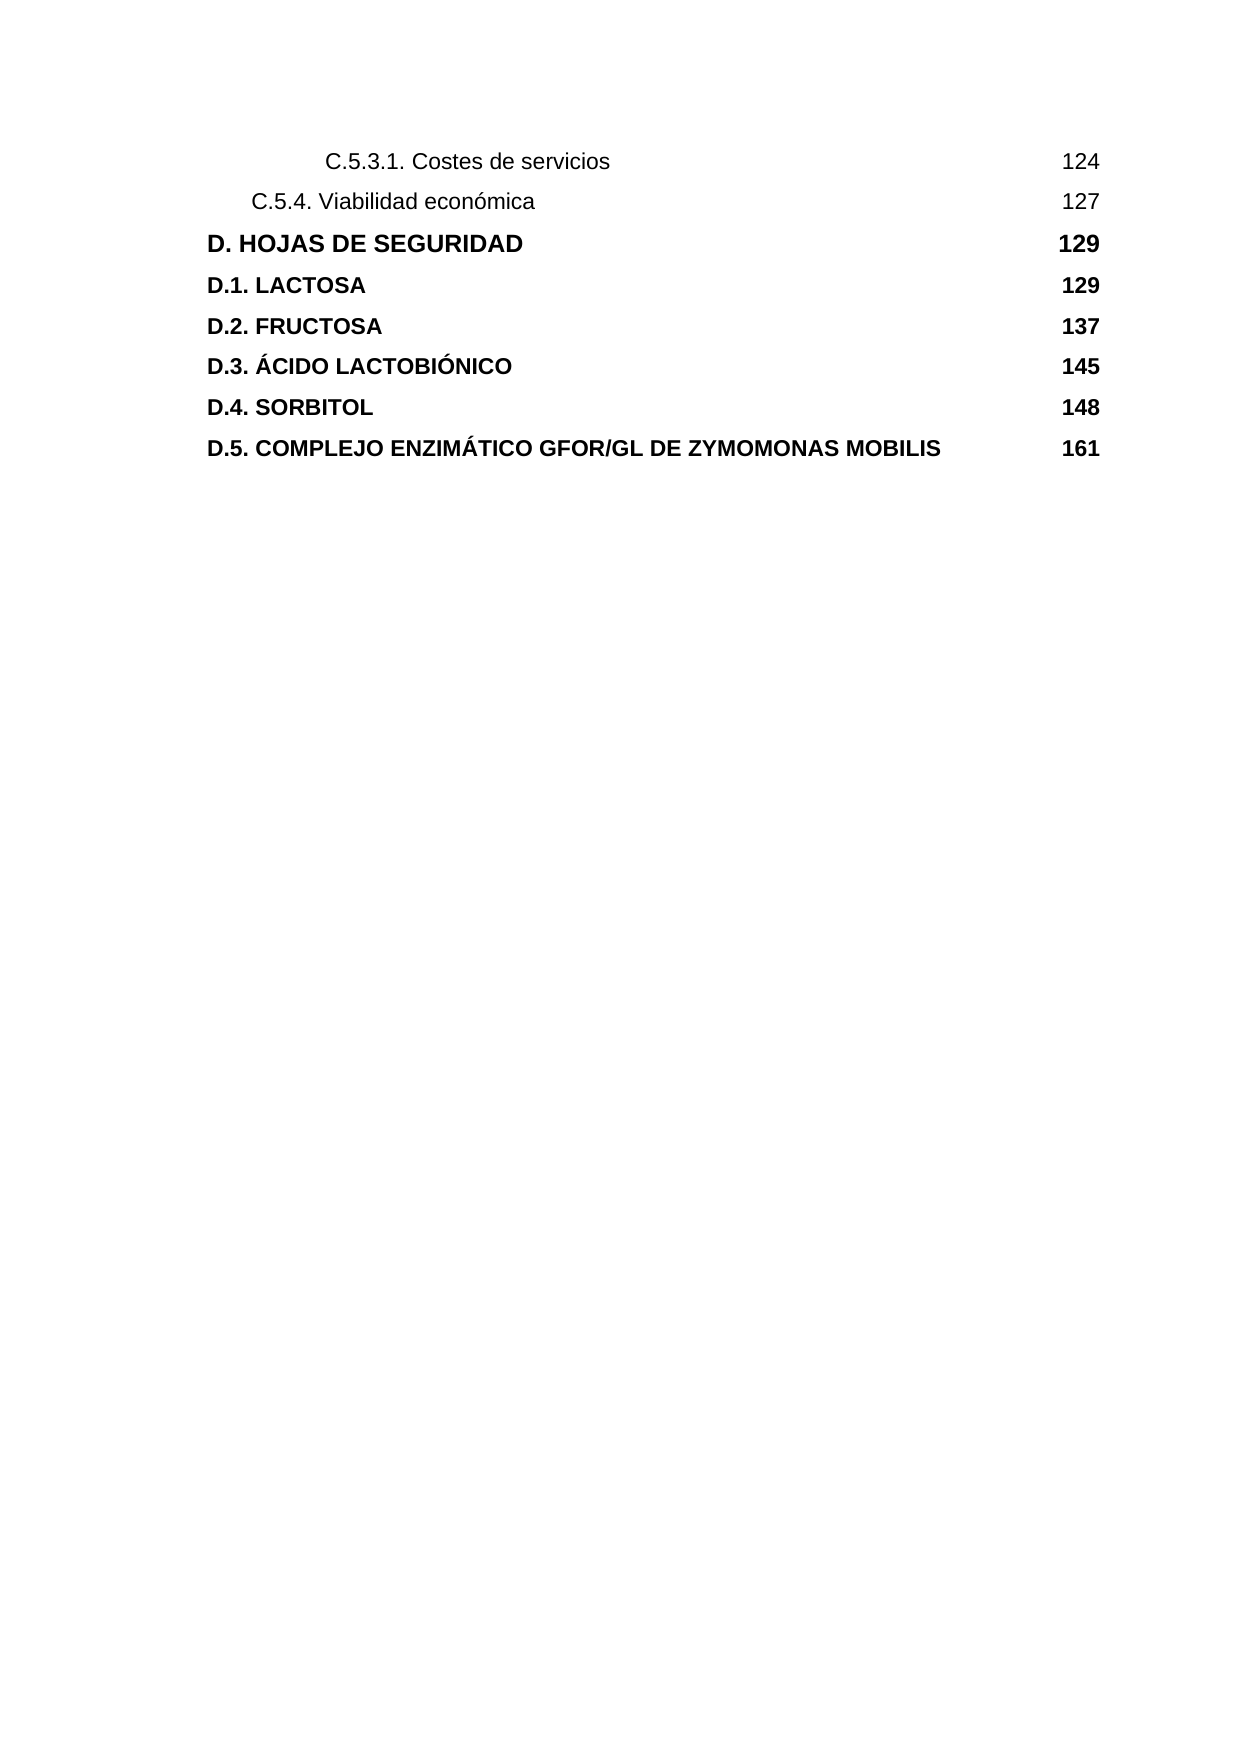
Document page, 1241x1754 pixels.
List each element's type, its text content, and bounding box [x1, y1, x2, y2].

table_cell 137 [1004, 313, 1111, 353]
table_cell D. HOJAS DE SEGURIDAD [166, 229, 1004, 272]
table_cell D.1. LACTOSA [166, 272, 1004, 313]
table_cell C.5.3.1. Costes de servicios [166, 148, 1004, 188]
table_cell D.2. FRUCTOSA [166, 313, 1004, 353]
table_cell C.5.4. Viabilidad económica [166, 188, 1004, 229]
table_cell 129 [1004, 229, 1111, 272]
table_cell 145 [1004, 353, 1111, 394]
table_cell 124 [1004, 148, 1111, 188]
table_cell D.5. COMPLEJO ENZIMÁTICO GFOR/GL DE ZYMOMONAS MOBILIS [166, 435, 1004, 475]
table_cell 148 [1004, 394, 1111, 434]
table_cell 127 [1004, 188, 1111, 229]
table_cell 161 [1004, 435, 1111, 475]
table_cell D.4. SORBITOL [166, 394, 1004, 434]
table_cell 129 [1004, 272, 1111, 313]
table_cell D.3. ÁCIDO LACTOBIÓNICO [166, 353, 1004, 394]
